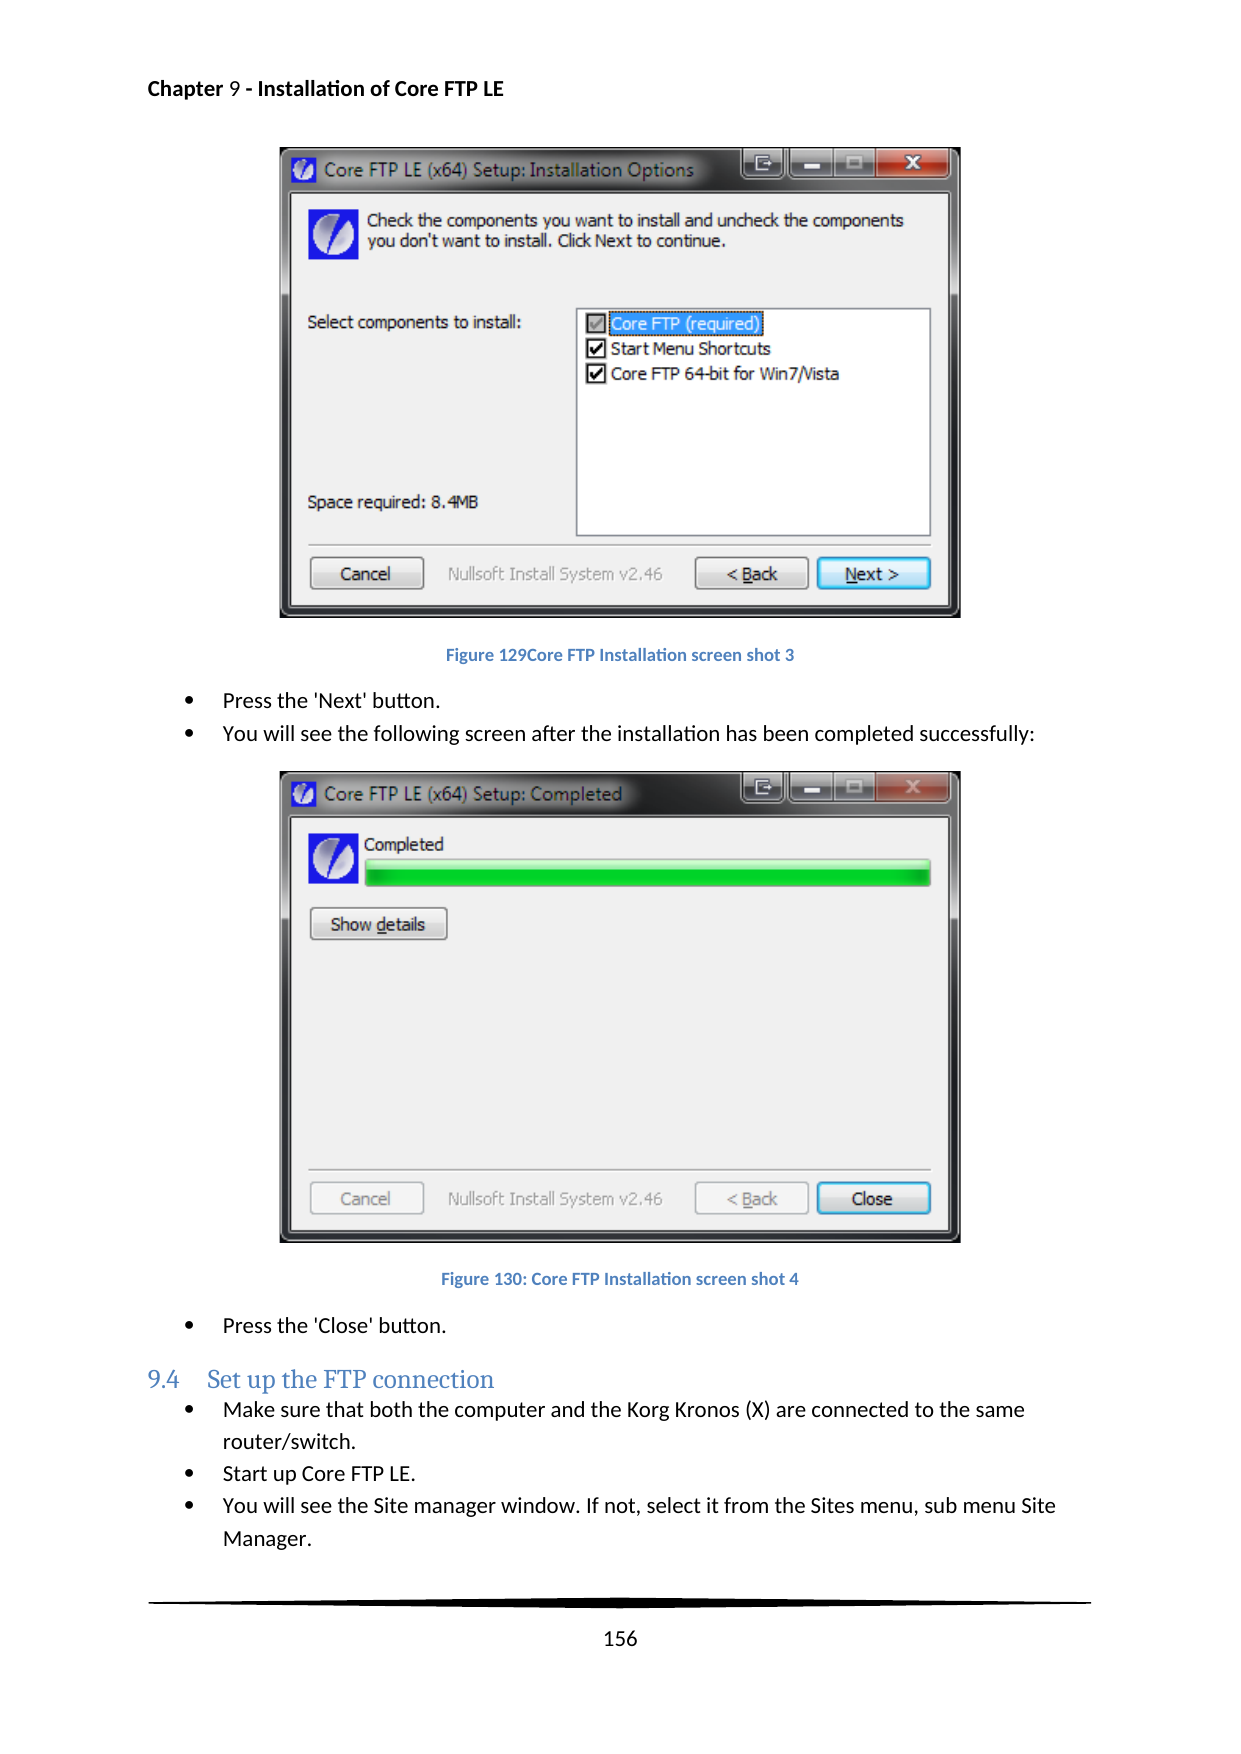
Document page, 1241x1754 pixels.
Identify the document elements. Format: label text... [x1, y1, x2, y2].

subtitle Set up the FTP connection [148, 1364, 1093, 1395]
list Press the 'Close' button. [185, 1311, 1093, 1339]
picture [279, 771, 961, 1243]
list Press the 'Next' button. [185, 687, 1093, 715]
picture [279, 147, 961, 618]
list You will see the Site manager window. If not, select it from the Sites menu, sub menu Site Manager. [185, 1492, 1093, 1552]
list Start up Core FTP LE. [185, 1459, 1093, 1487]
list You will see the following screen after the installation has been completed successfully: [185, 719, 1093, 747]
text Figure 130: Core FTP Installation screen shot 4 [148, 1267, 1093, 1290]
text Figure 129Core FTP Installation screen shot 3 [148, 643, 1093, 666]
list Make sure that both the computer and the Korg Kronos (X) are connected to the same router/switch. [185, 1395, 1093, 1455]
